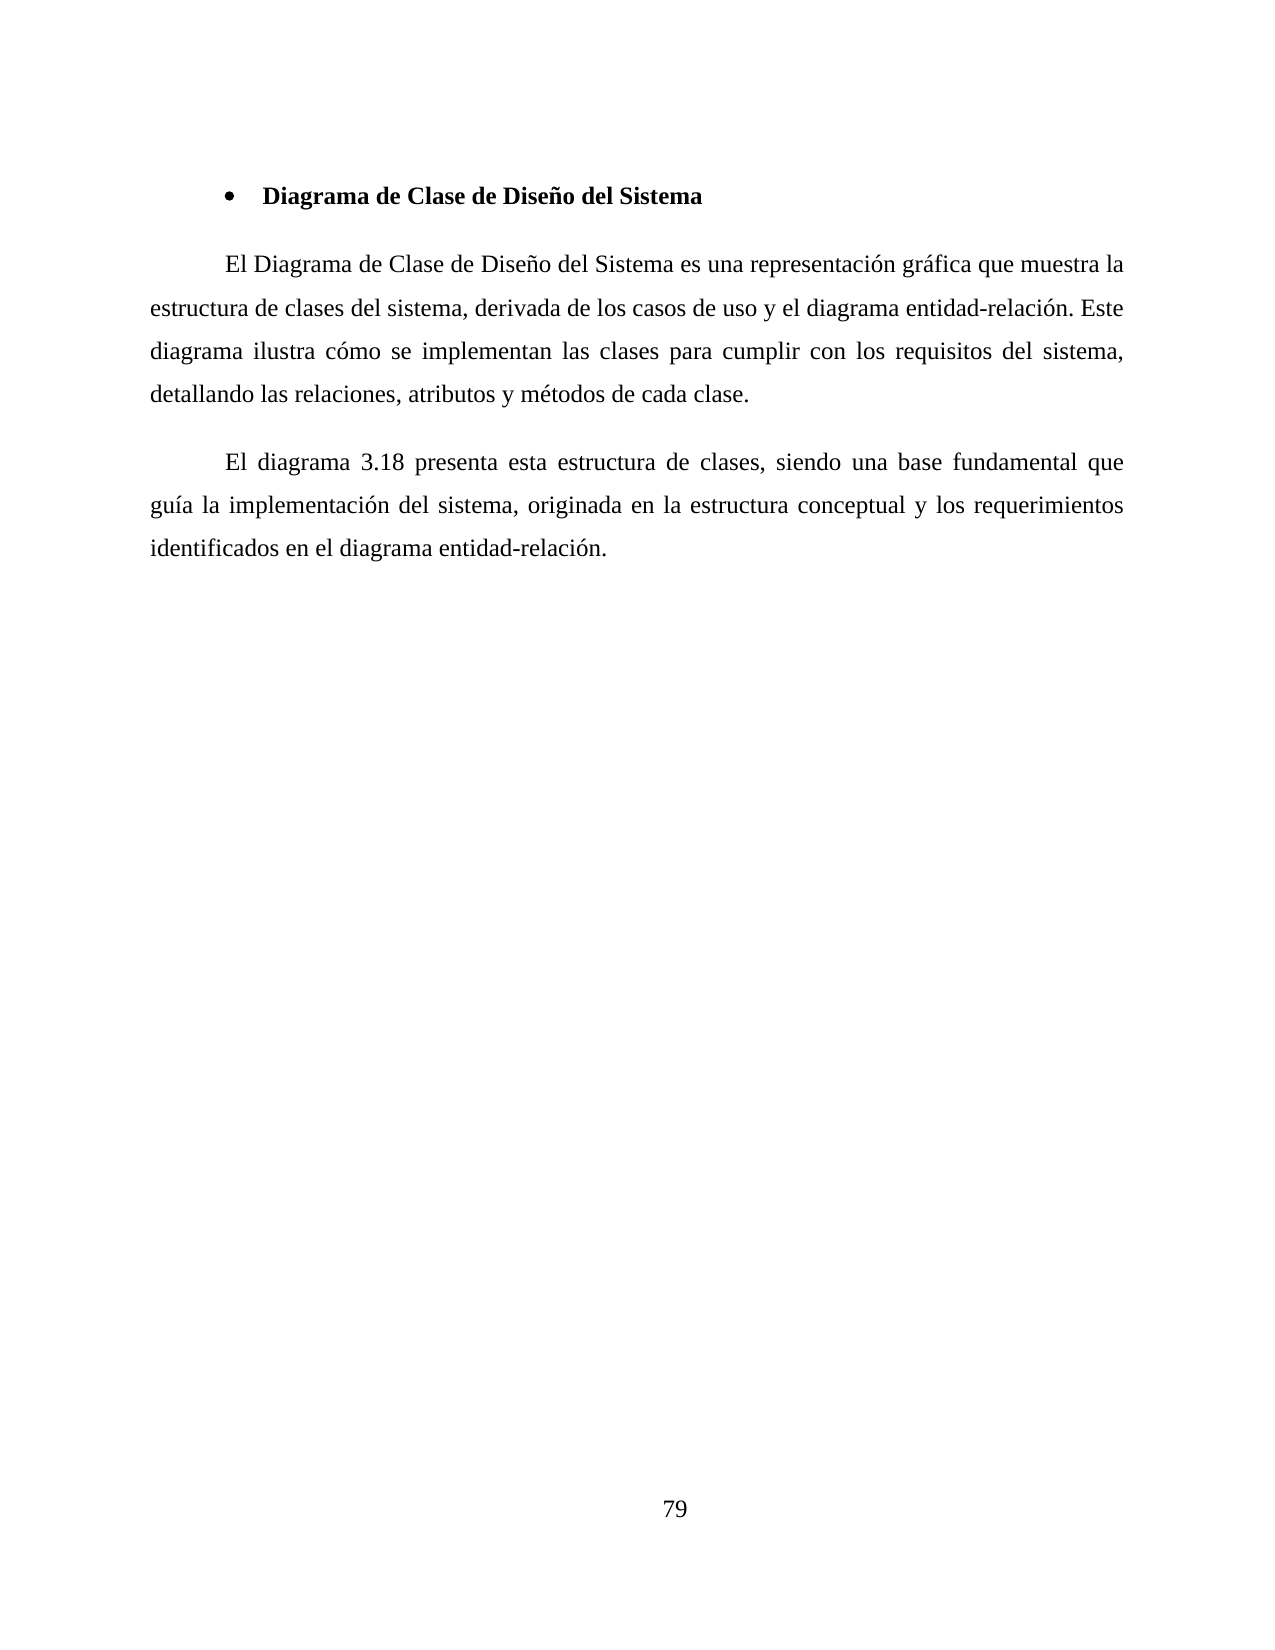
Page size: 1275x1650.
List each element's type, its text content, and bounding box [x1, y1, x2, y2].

list Diagrama de Clase de Diseño del Sistema [225, 181, 1125, 210]
text El Diagrama de Clase de Diseño del Sistema es una representación gráfica que muestra la estructura de clases del sistema, derivada de los casos de uso y el diagrama entidad-relación. Este diagrama ilustra cómo se implementan las clases para cumplir con los requisitos del sistema, detallando las relaciones, atributos y métodos de cada clase. [150, 249, 1125, 408]
text El diagrama 3.18 presenta esta estructura de clases, siendo una base fundamental que guía la implementación del sistema, originada en la estructura conceptual y los requerimientos identificados en el diagrama entidad-relación. [150, 447, 1125, 562]
